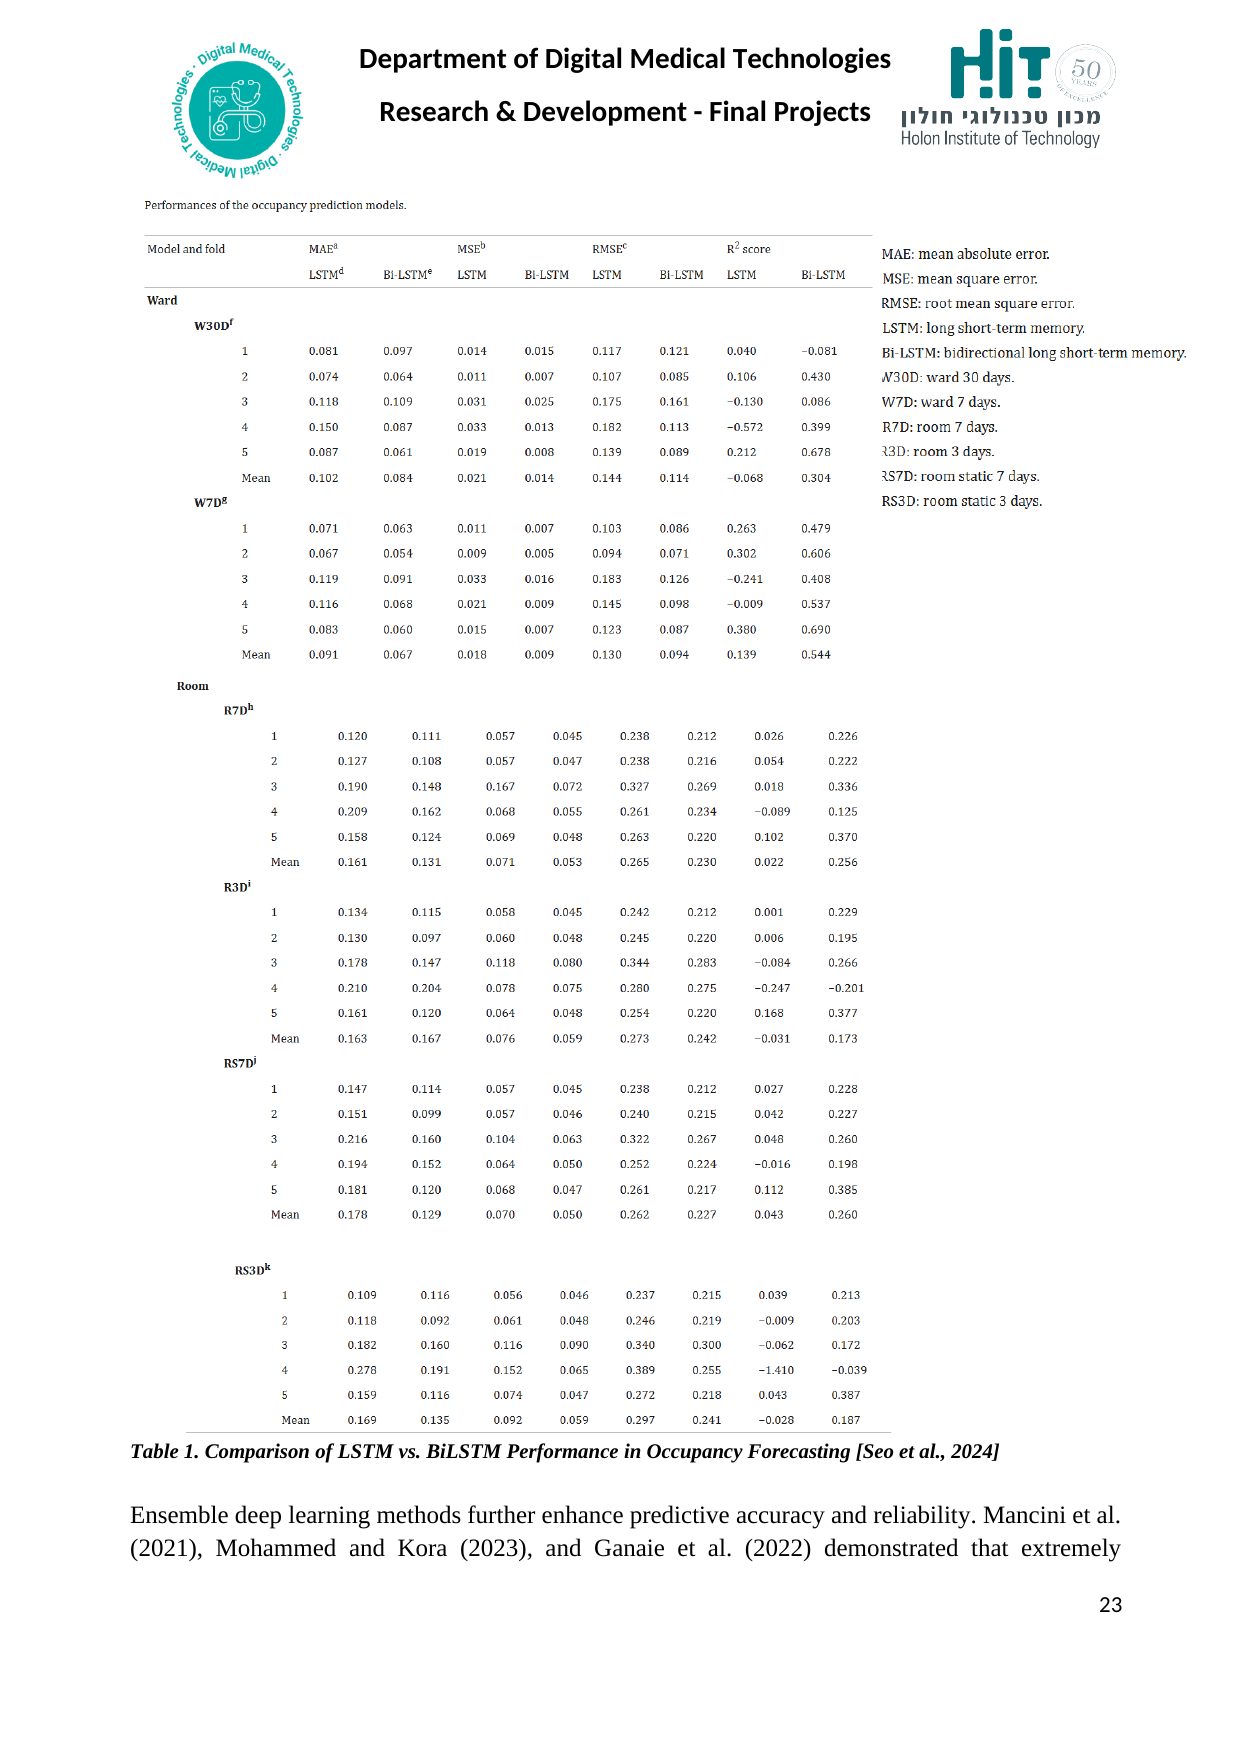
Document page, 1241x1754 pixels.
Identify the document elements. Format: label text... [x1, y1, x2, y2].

text Table 1. Comparison of LSTM vs. BiLSTM Performance in Occupancy Forecasting [Seo et al., 2024] [130, 1439, 1122, 1463]
picture [167, 676, 895, 1231]
picture [138, 190, 1240, 669]
picture [897, 26, 1123, 152]
picture [175, 1253, 892, 1439]
picture [167, 34, 311, 185]
